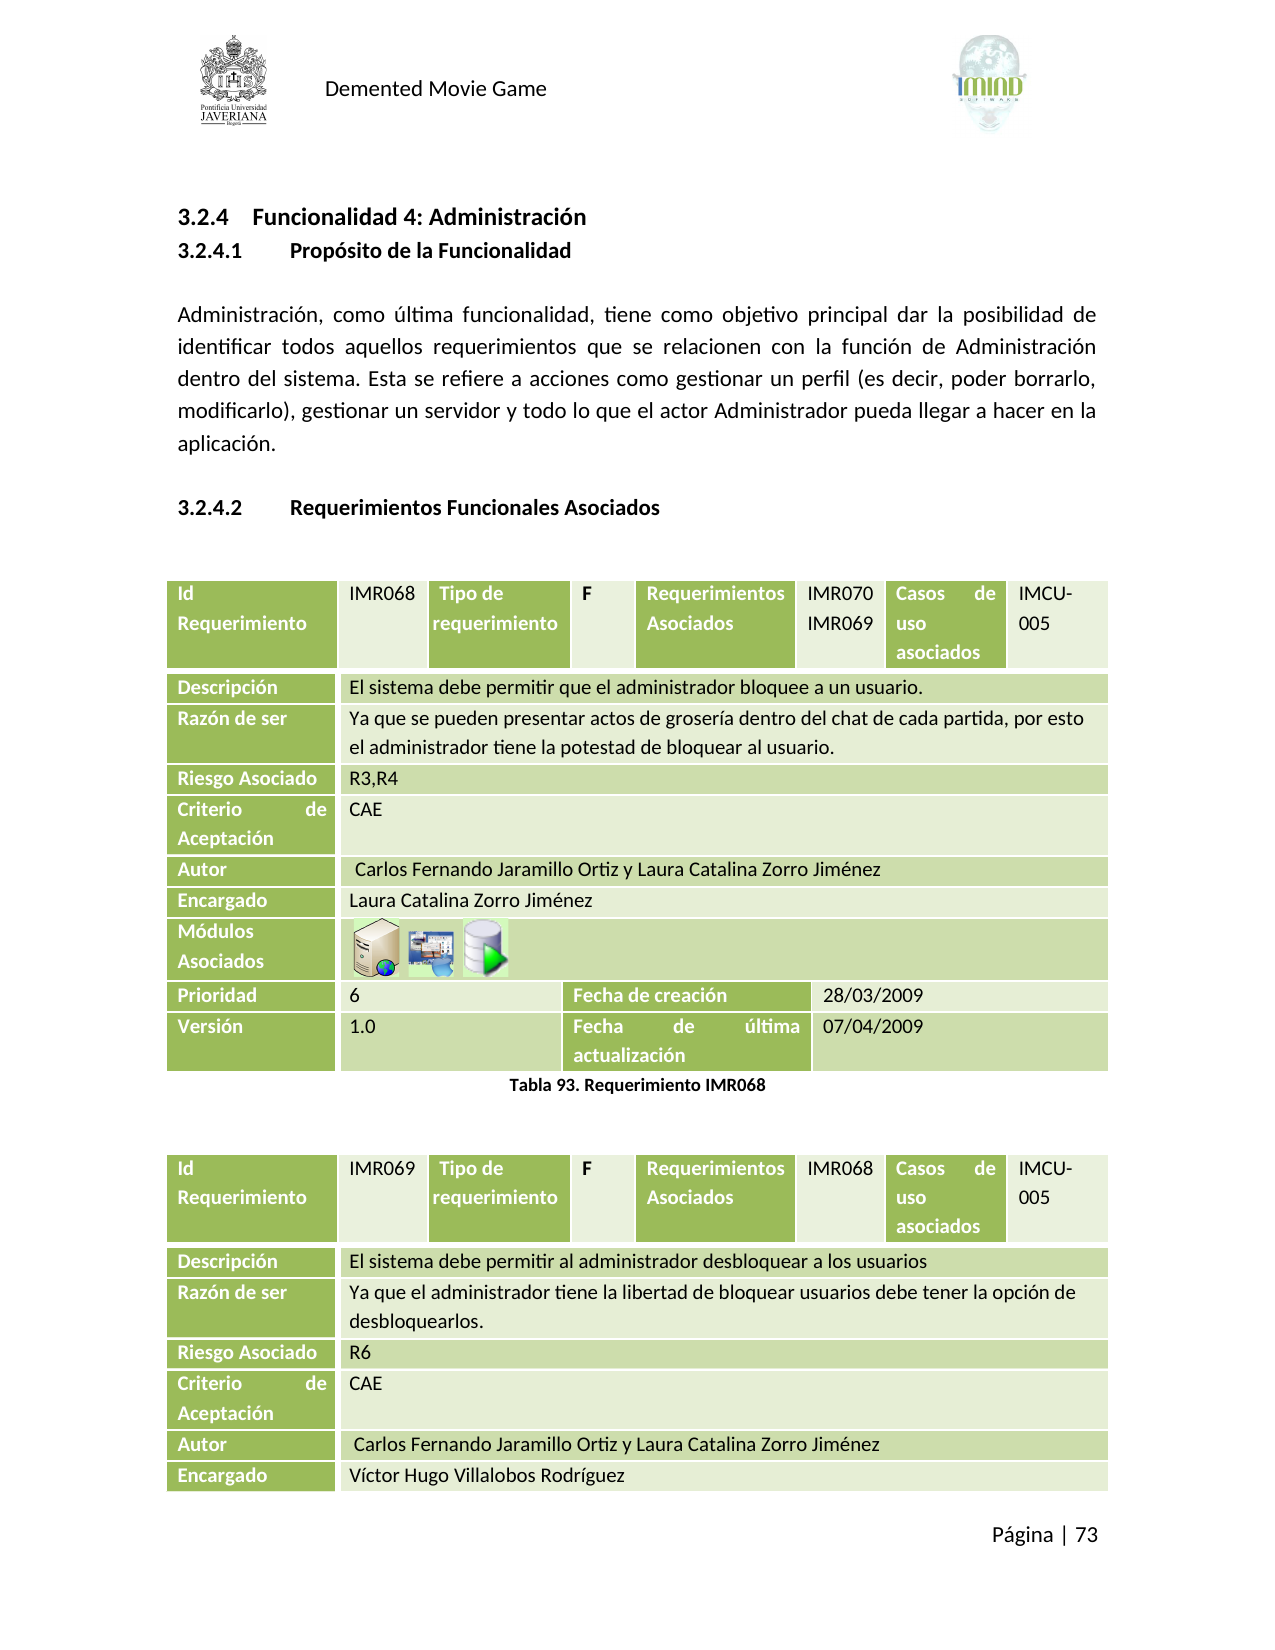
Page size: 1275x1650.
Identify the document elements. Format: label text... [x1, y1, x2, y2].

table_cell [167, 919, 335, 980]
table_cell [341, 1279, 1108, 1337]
subtitle Funcionalidad 4: Administración [177, 201, 1098, 231]
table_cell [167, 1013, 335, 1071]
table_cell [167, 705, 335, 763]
picture [951, 35, 1033, 138]
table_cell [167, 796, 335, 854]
picture [408, 931, 454, 977]
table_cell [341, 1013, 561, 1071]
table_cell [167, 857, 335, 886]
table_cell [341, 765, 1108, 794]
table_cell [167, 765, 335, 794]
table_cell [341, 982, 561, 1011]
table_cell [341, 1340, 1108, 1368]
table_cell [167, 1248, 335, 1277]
text Tabla 93. Requerimiento IMR068 [177, 1073, 1098, 1096]
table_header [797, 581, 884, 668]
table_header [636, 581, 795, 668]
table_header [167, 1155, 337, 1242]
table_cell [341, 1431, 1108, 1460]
text Administración, como última funcionalidad, tiene como objetivo principal dar la posibilidad de identificar todos aquellos requerimientos que se relacionen con la función de Administración dentro del sistema. Esta se refiere a acciones como gestionar un perfil (es decir, poder borrarlo, modificarlo), gestionar un servidor y todo lo que el actor Administrador pueda llegar a hacer en la aplicación. [177, 300, 1098, 457]
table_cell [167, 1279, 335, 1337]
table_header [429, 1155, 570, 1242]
picture [353, 918, 400, 977]
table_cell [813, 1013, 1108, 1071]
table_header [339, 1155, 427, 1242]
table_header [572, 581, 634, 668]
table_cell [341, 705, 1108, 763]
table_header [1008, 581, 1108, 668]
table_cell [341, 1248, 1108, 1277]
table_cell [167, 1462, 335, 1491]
picture [200, 35, 267, 126]
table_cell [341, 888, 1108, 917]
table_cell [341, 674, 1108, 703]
subtitle Propósito de la Funcionalidad [177, 236, 1098, 264]
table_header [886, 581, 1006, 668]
subtitle Requerimientos Funcionales Asociados [177, 493, 1098, 521]
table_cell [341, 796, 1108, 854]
picture [463, 918, 509, 977]
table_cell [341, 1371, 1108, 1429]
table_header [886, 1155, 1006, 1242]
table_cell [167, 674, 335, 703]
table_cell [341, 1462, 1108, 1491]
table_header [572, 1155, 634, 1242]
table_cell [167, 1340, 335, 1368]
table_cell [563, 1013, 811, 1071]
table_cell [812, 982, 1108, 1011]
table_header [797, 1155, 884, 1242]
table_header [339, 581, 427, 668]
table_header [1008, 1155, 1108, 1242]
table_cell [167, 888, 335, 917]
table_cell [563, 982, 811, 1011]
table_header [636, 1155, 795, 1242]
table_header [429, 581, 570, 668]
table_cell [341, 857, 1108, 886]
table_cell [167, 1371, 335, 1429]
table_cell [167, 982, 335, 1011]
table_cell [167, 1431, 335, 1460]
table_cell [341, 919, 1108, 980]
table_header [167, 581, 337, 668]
